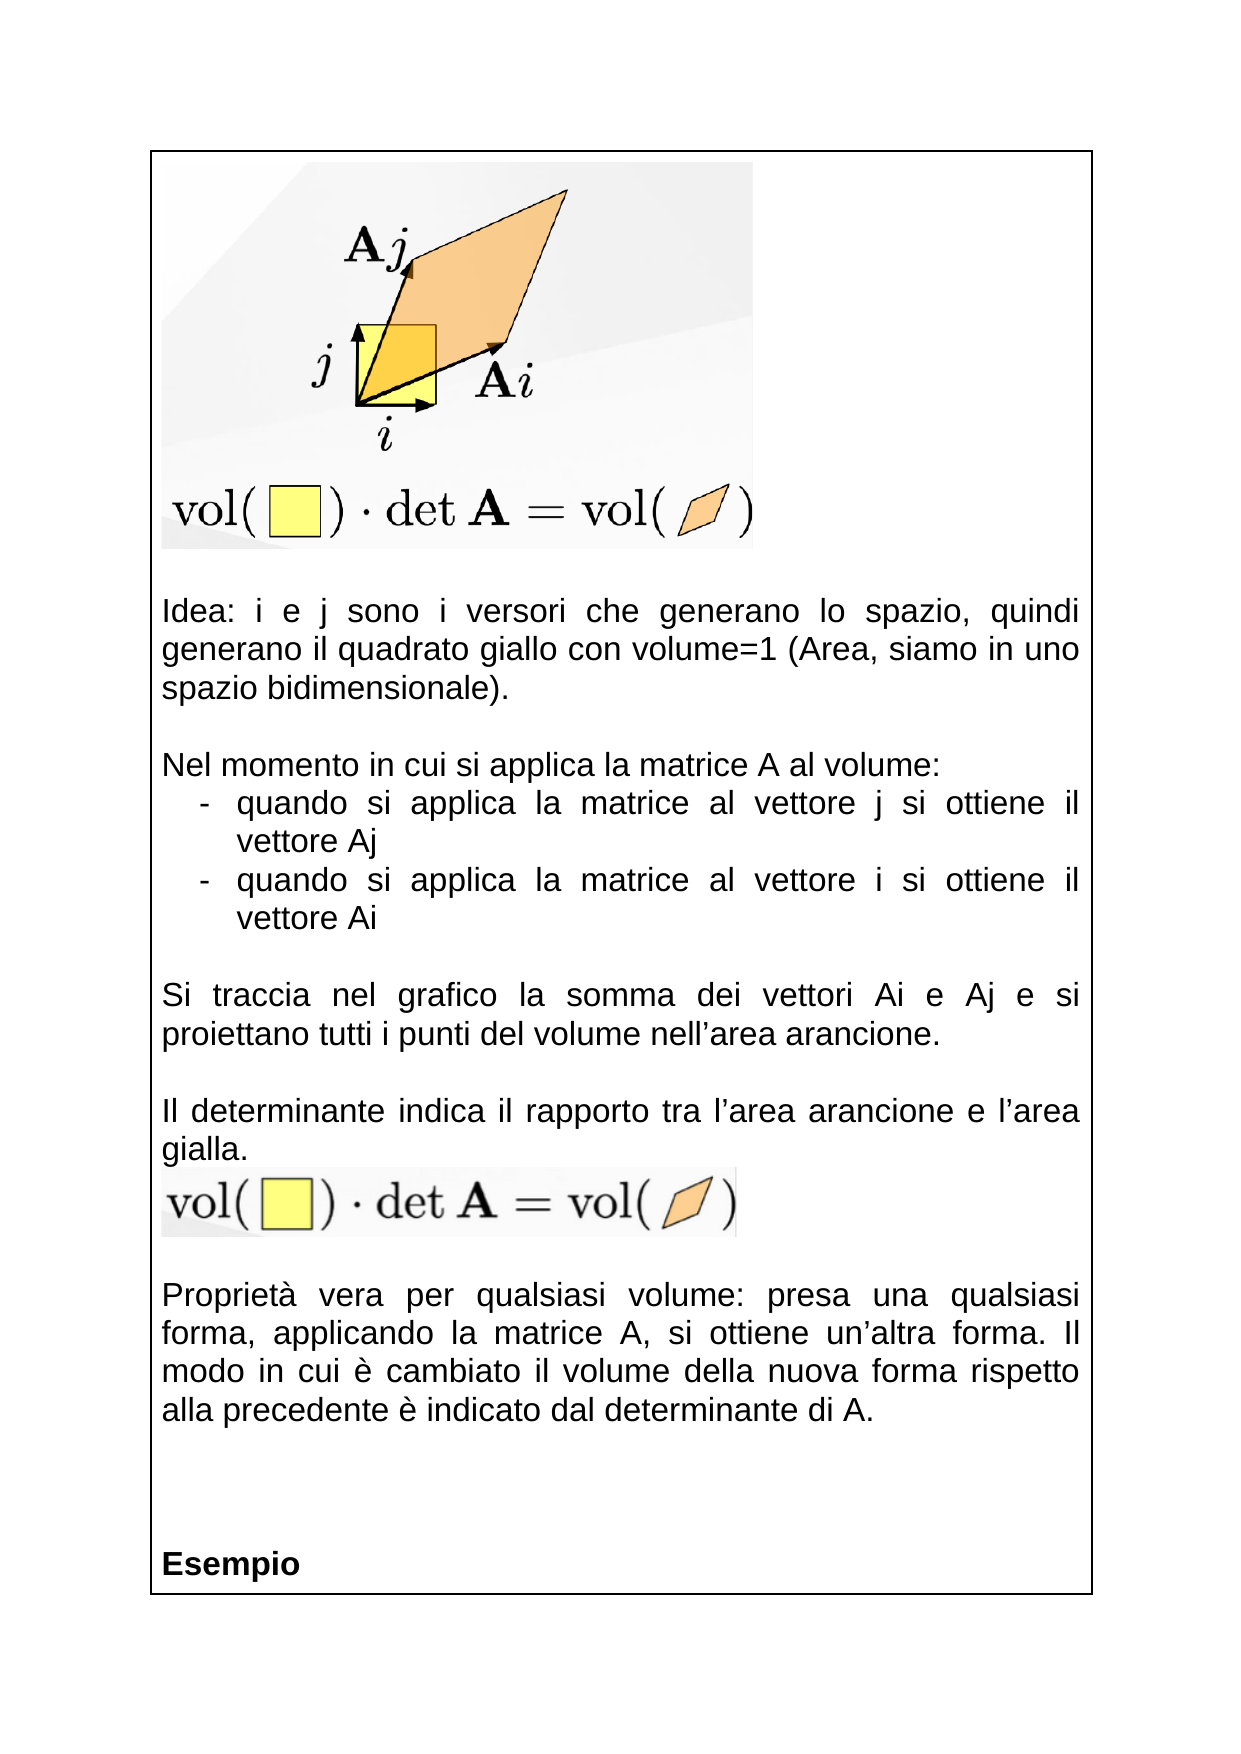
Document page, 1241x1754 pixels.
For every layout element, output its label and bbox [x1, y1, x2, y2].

picture [161, 1167, 739, 1237]
picture [161, 162, 753, 549]
table_header [152, 152, 1091, 1593]
